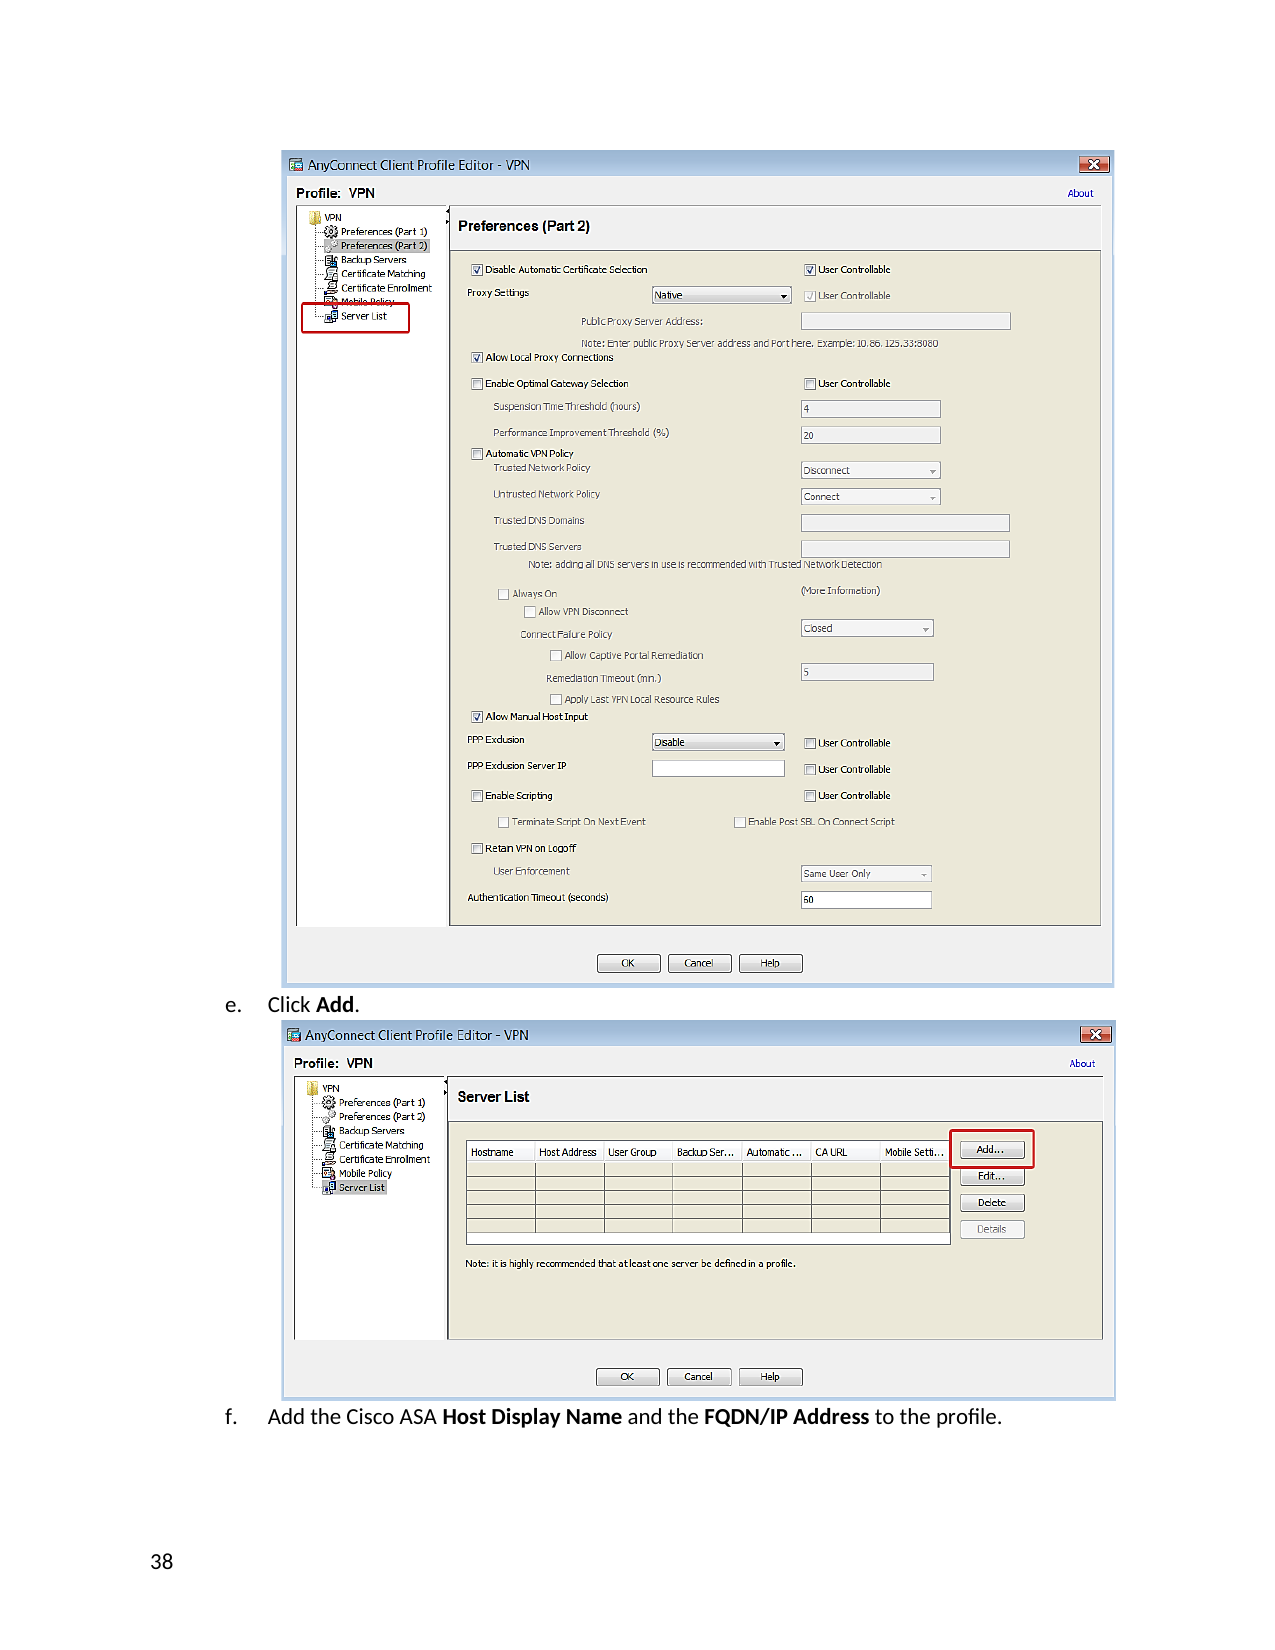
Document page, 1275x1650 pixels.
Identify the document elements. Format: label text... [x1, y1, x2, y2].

picture [281, 150, 1115, 988]
picture [281, 1020, 1116, 1401]
list Click Add. [225, 990, 1125, 1018]
list Add the Cisco ASA Host Display Name and the FQDN/IP Address to the profile. [225, 1402, 1125, 1430]
